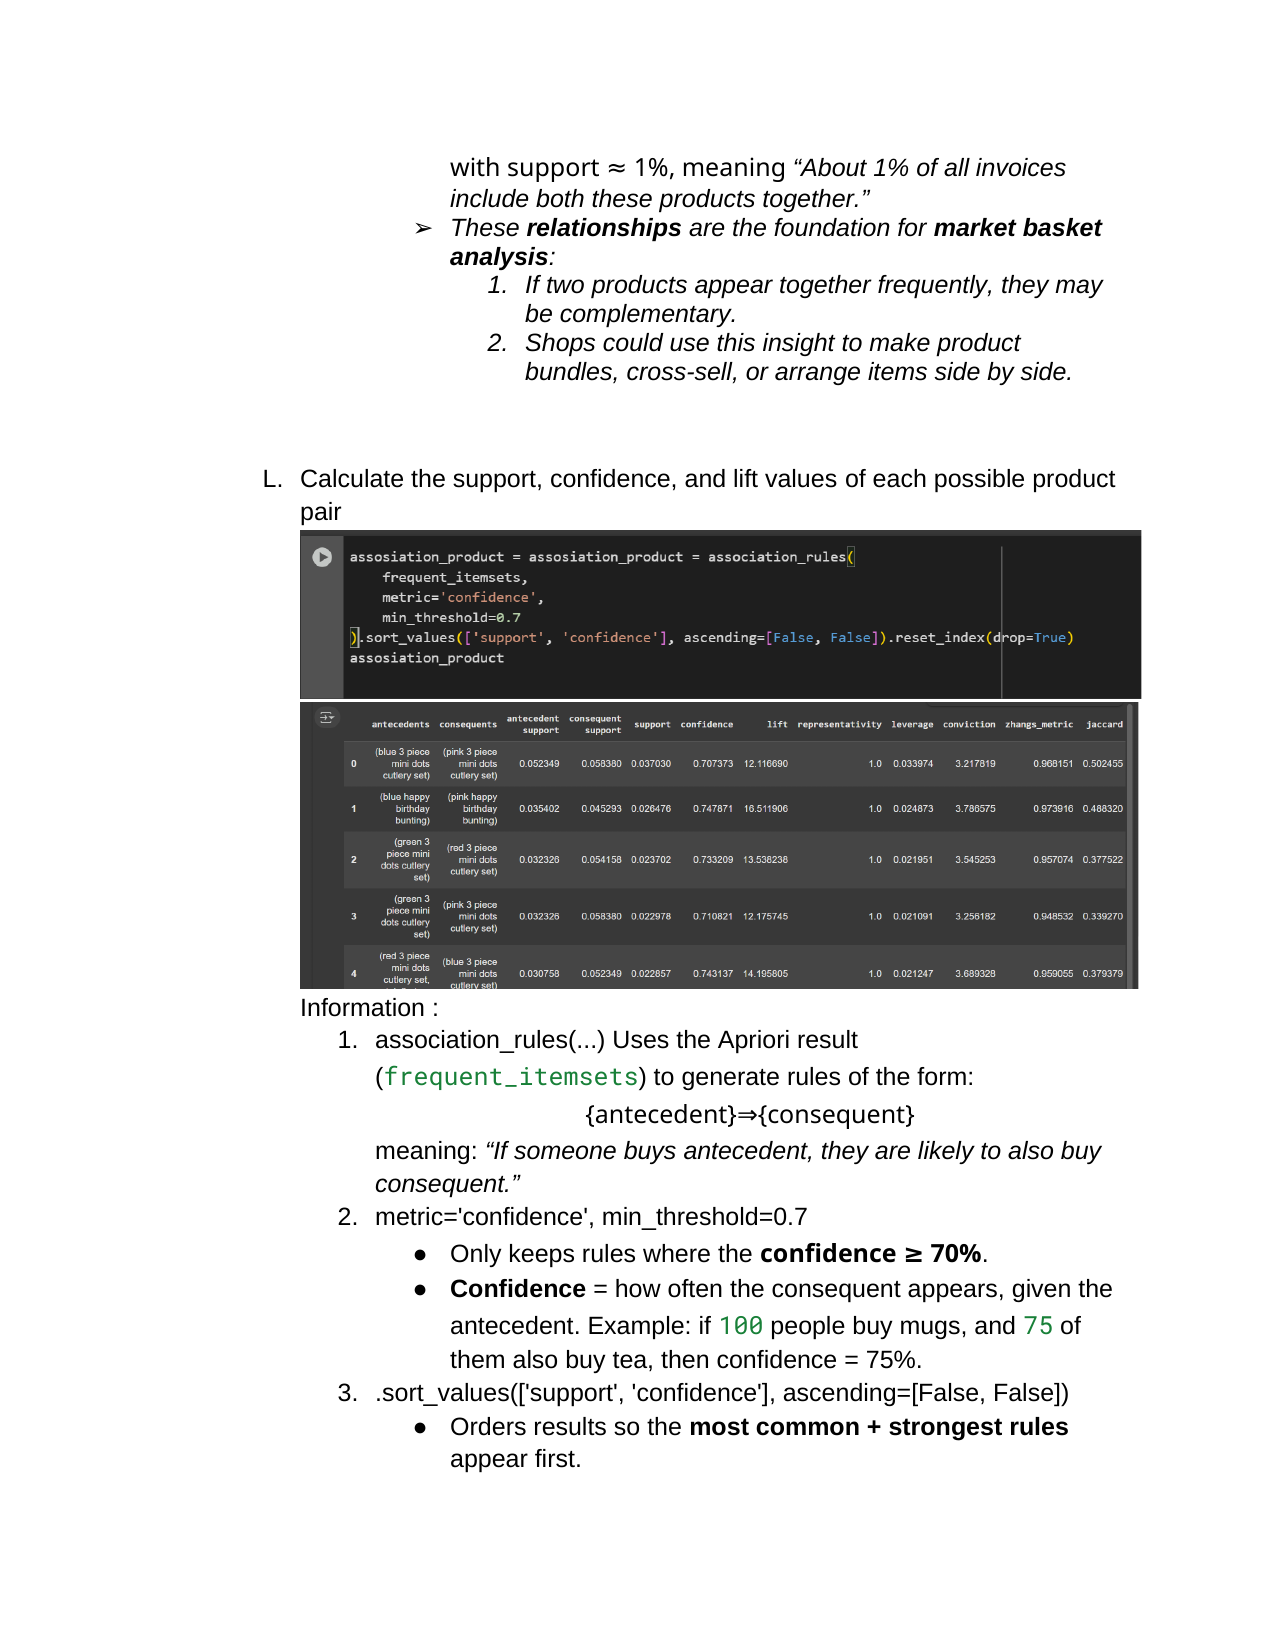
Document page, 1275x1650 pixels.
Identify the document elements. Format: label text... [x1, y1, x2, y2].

list If two products appear together frequently, they may be complementary. [487, 270, 1125, 328]
list Shops could use this insight to make product bundles, cross-sell, or arrange items side by side. [487, 328, 1125, 385]
text {antecedent}⇒{consequent} [375, 1097, 1125, 1131]
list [412, 150, 1125, 213]
list Calculate the support, confidence, and lift values ​​of each possible product pair [262, 464, 1125, 526]
list .sort_values(['support', 'confidence'], ascending=[False, False]) [337, 1378, 1125, 1407]
list metric='confidence', min_threshold=0.7 [337, 1202, 1125, 1231]
list Only keeps rules where the confidence ≥ 70%. [412, 1235, 1125, 1269]
list These relationships are the foundation for market basket analysis: [412, 213, 1125, 270]
text meaning: “If someone buys antecedent, they are likely to also buy consequent.” [375, 1136, 1125, 1198]
list association_rules(...) Uses the Apriori result (frequent_itemsets) to generate rules of the form: [337, 1026, 1125, 1092]
list Confidence = how often the consequent appears, given the antecedent. Example: if 100 people buy mugs, and 75 of them also buy tea, then confidence = 75%. [412, 1274, 1125, 1374]
text Information : [300, 992, 1125, 1021]
picture [300, 702, 1139, 989]
list Orders results so the most common + strongest rules appear first. [412, 1411, 1125, 1473]
picture [300, 530, 1142, 699]
